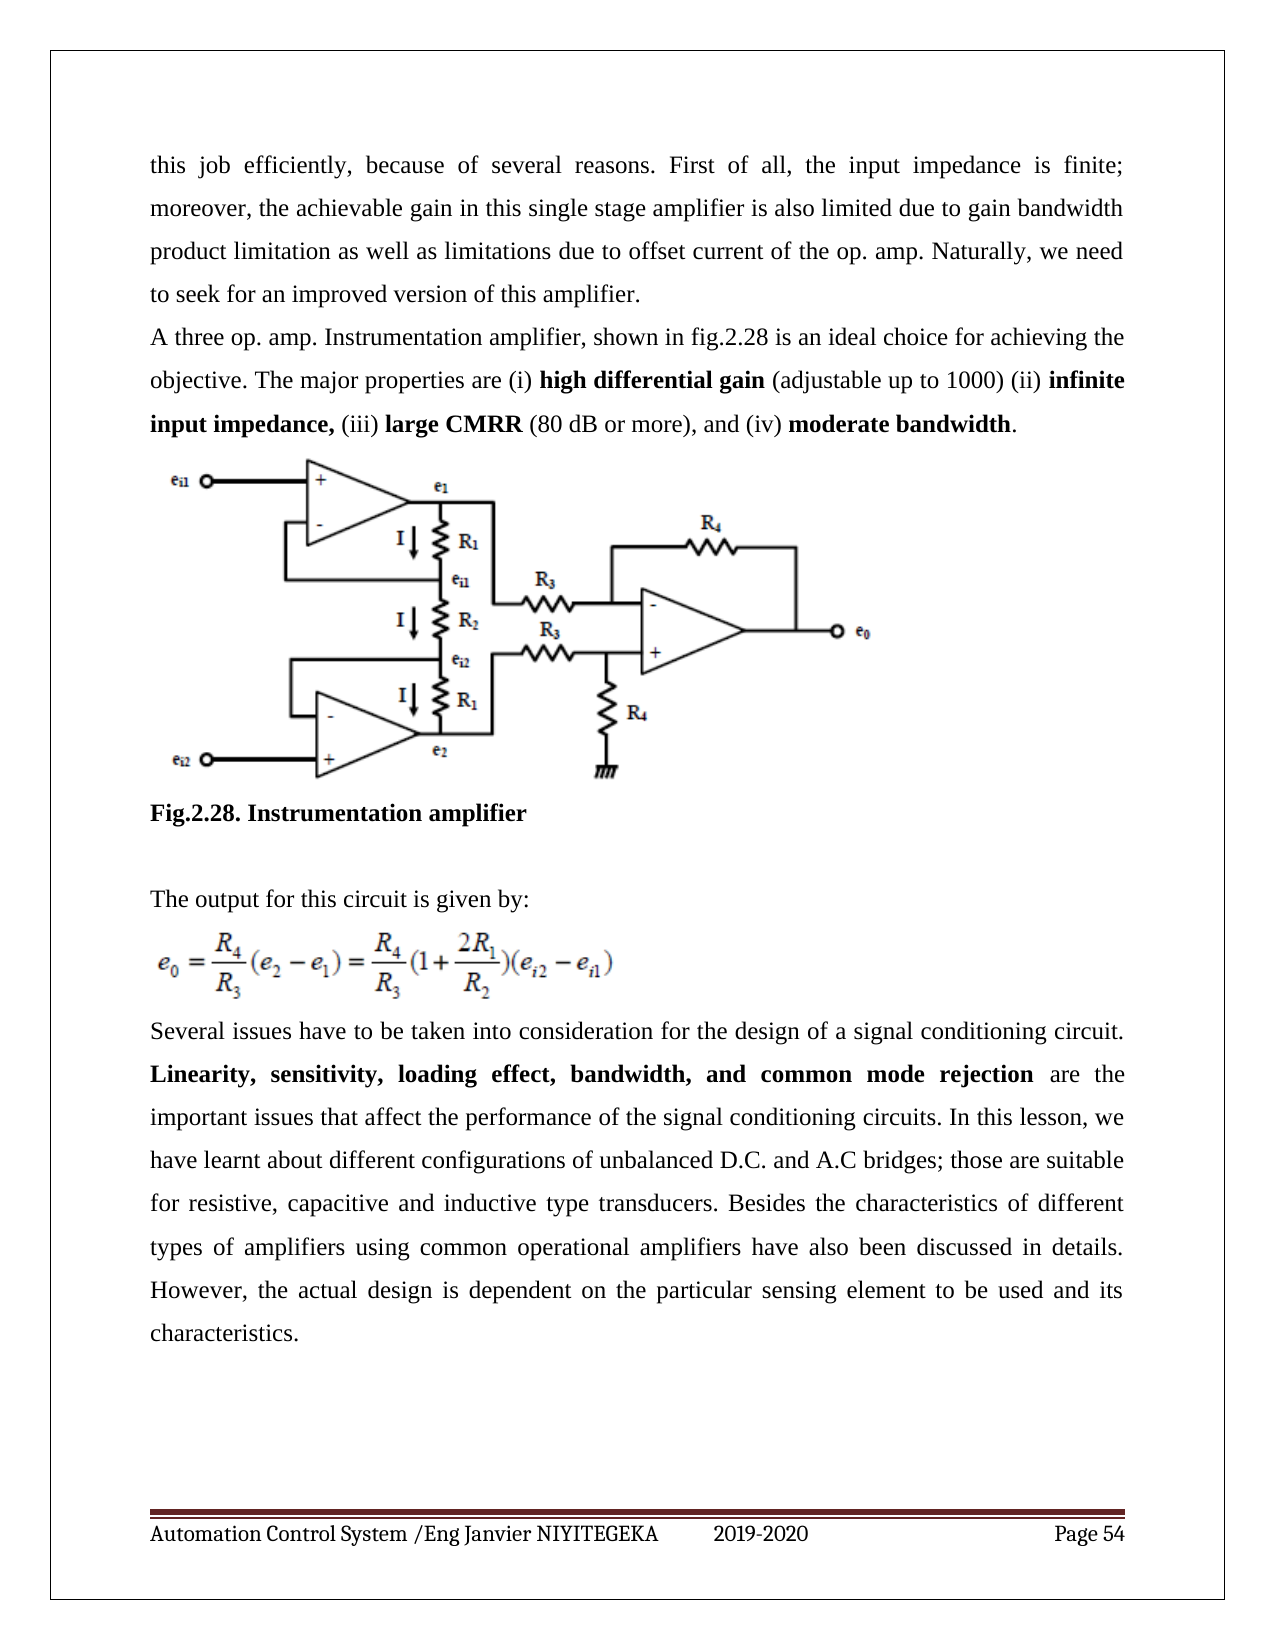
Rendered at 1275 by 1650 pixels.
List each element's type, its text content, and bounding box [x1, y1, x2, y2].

text Fig.2.28. Instrumentation amplifier [150, 798, 1125, 827]
text The output for this circuit is given by: [150, 884, 1125, 913]
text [150, 150, 1125, 308]
picture [150, 451, 877, 784]
text Several issues have to be taken into consideration for the design of a signal conditioning circuit. Linearity, sensitivity, loading effect, bandwidth, and common mode rejection are the important issues that affect the performance of the signal conditioning circuits. In this lesson, we have learnt about different configurations of unbalanced D.C. and A.C bridges; those are suitable for resistive, capacitive and inductive type transducers. Besides the characteristics of different types of amplifiers using common operational amplifiers have also been discussed in details. However, the actual design is dependent on the particular sensing element to be used and its characteristics. [150, 1016, 1125, 1347]
picture [150, 927, 621, 1002]
text A three op. amp. Instrumentation amplifier, shown in fig.2.28 is an ideal choice for achieving the objective. The major properties are (i) high differential gain (adjustable up to 1000) (ii) infinite input impedance, (iii) large CMRR (80 dB or more), and (iv) moderate bandwidth. [150, 322, 1125, 437]
